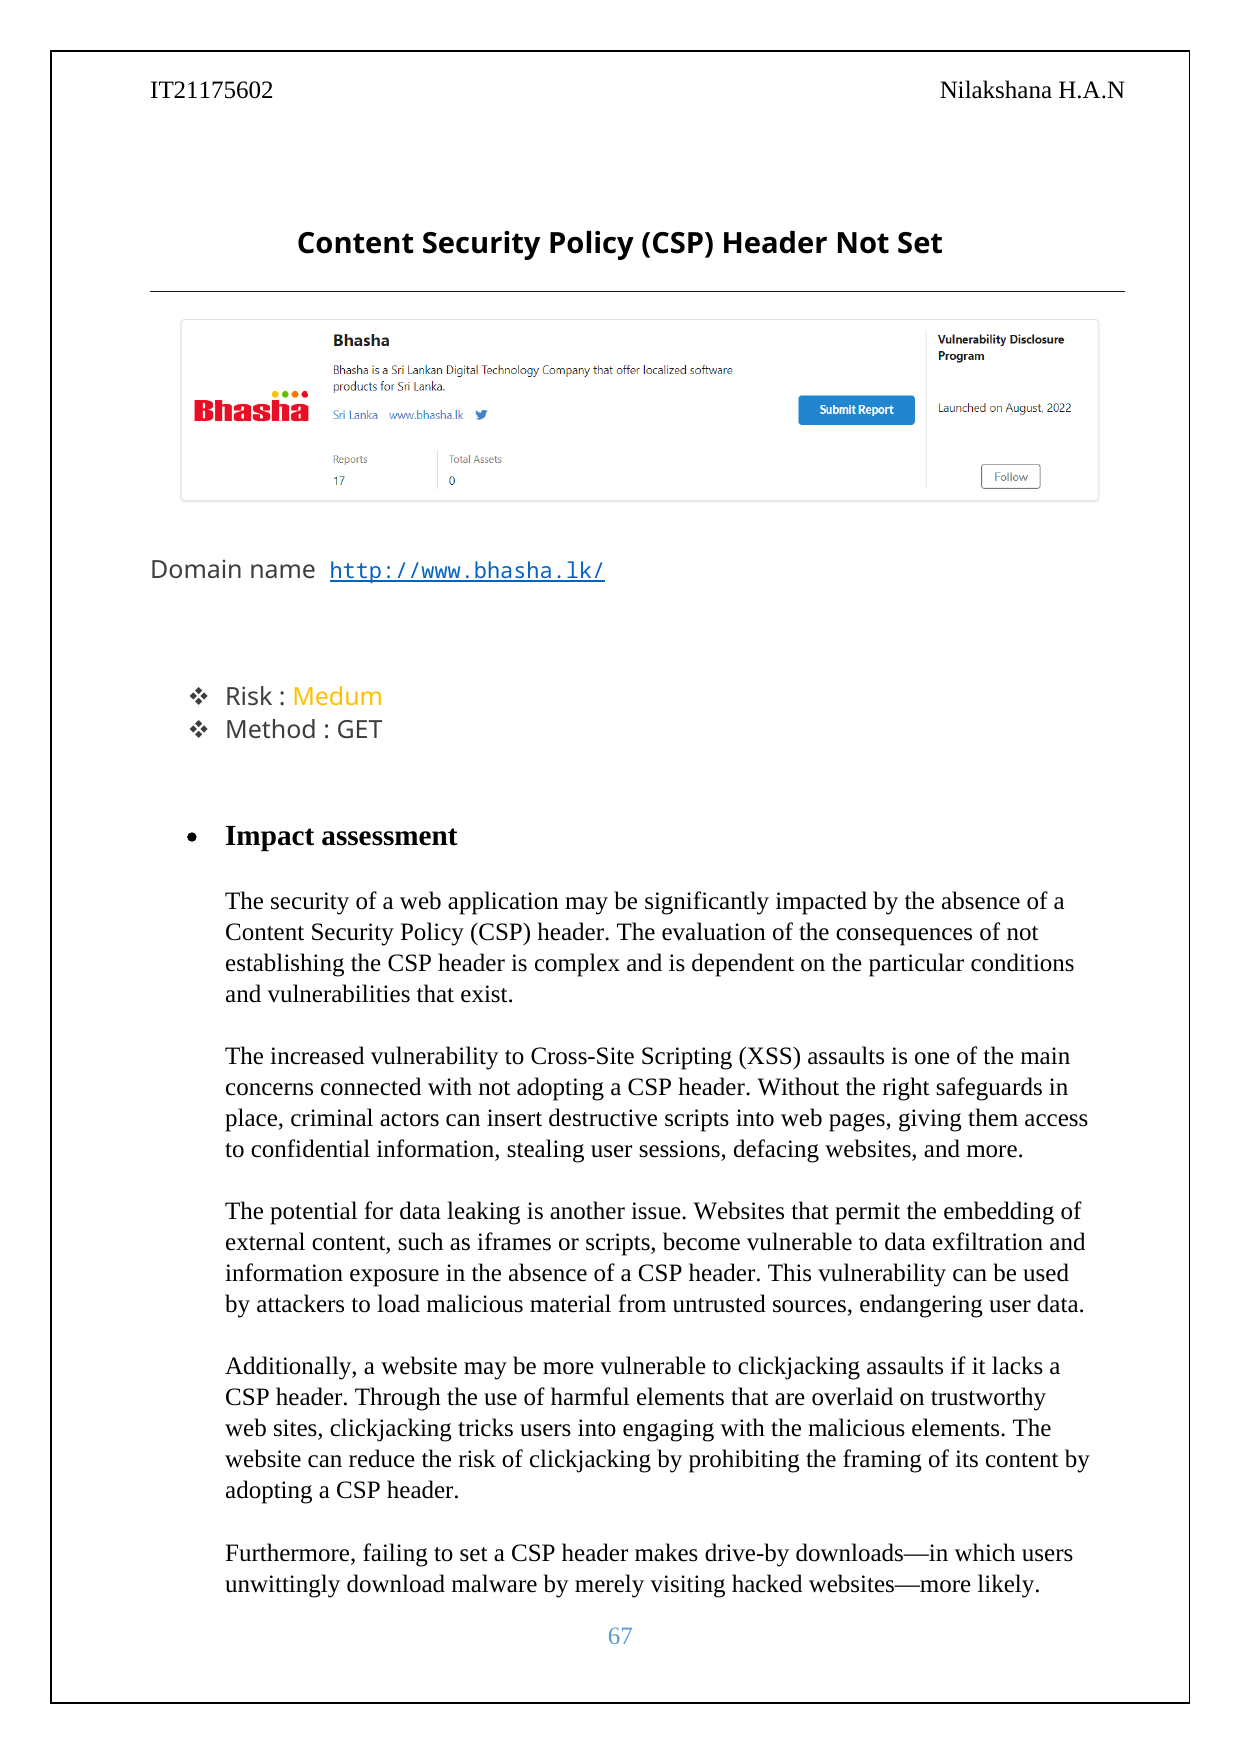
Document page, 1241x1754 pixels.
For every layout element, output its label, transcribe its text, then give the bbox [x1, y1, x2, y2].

text Domain name http://www.bhasha.lk/ [150, 552, 1090, 586]
picture [150, 291, 1125, 523]
list Risk : Medum [187, 678, 1090, 712]
list The potential for data leaking is another issue. Websites that permit the embedding of external content, such as iframes or scripts, become vulnerable to data exfiltration and information exposure in the absence of a CSP header. This vulnerability can be used by attackers to load malicious material from untrusted sources, endangering user data. [225, 1196, 1090, 1318]
list Impact assessment [187, 818, 1090, 852]
list Method : GET [187, 712, 1090, 746]
list The security of a web application may be significantly impacted by the absence of a Content Security Policy (CSP) header. The evaluation of the consequences of not establishing the CSP header is complex and is dependent on the particular conditions and vulnerabilities that exist. [225, 886, 1090, 1008]
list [225, 1538, 1090, 1597]
list The increased vulnerability to Cross-Site Scripting (XSS) assaults is one of the main concerns connected with not adopting a CSP header. Without the right safeguards in place, criminal actors can insert destructive scripts into web pages, giving them access to confidential information, stealing user sessions, defacing websites, and more. [225, 1041, 1090, 1163]
list Additionally, a website may be more vulnerable to clickjacking assaults if it lacks a CSP header. Through the use of harmful elements that are overlaid on trustworthy web sites, clickjacking tricks users into engaging with the malicious elements. The website can reduce the risk of clickjacking by prohibiting the framing of its content by adopting a CSP header. [225, 1351, 1090, 1504]
text Content Security Policy (CSP) Header Not Set [150, 222, 1090, 262]
